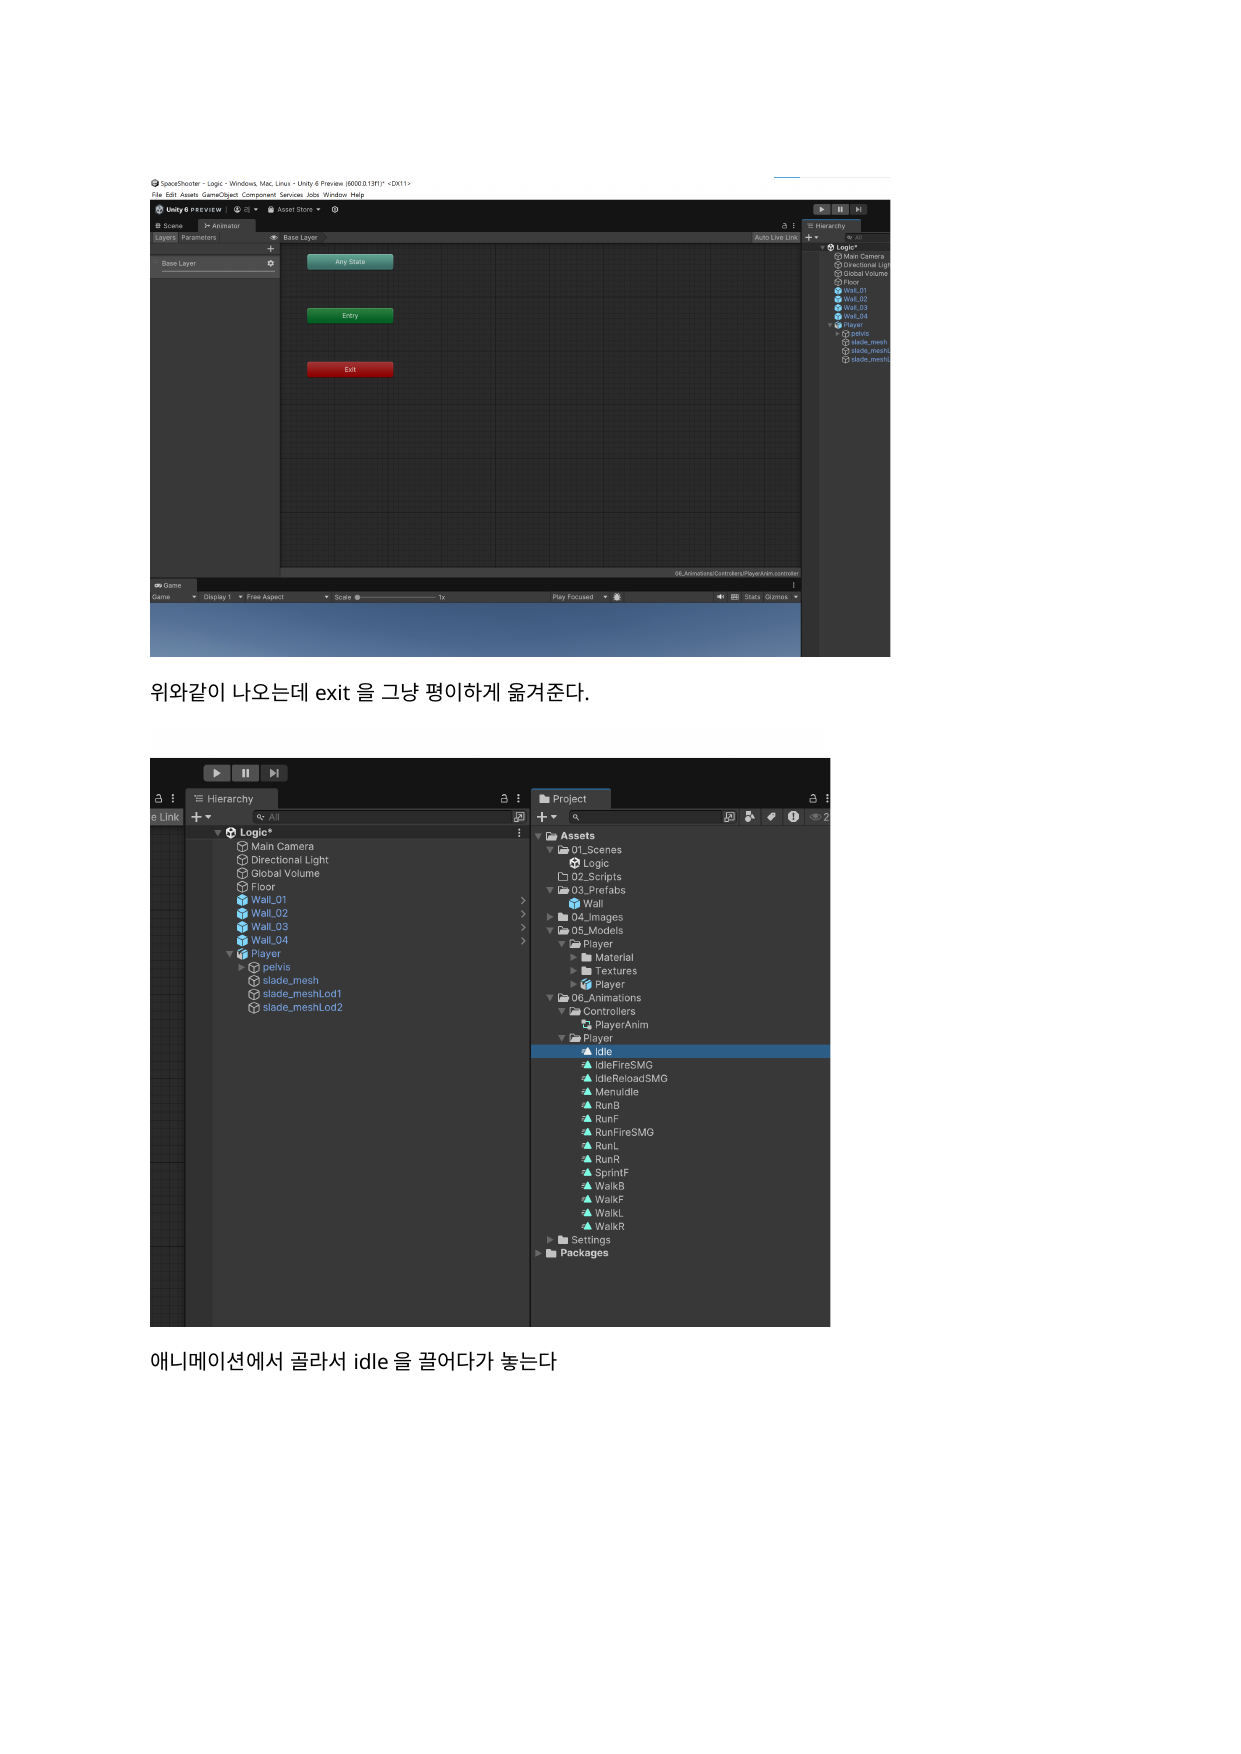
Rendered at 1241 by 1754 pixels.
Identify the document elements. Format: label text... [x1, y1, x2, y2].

picture [150, 725, 831, 1327]
text 위와같이 나오는데 exit 을 그냥 평이하게 옮겨준다. [150, 676, 1090, 706]
text 애니메이션에서 골라서 idle을 끌어다가 놓는다 [150, 1345, 1090, 1376]
picture [150, 177, 891, 657]
